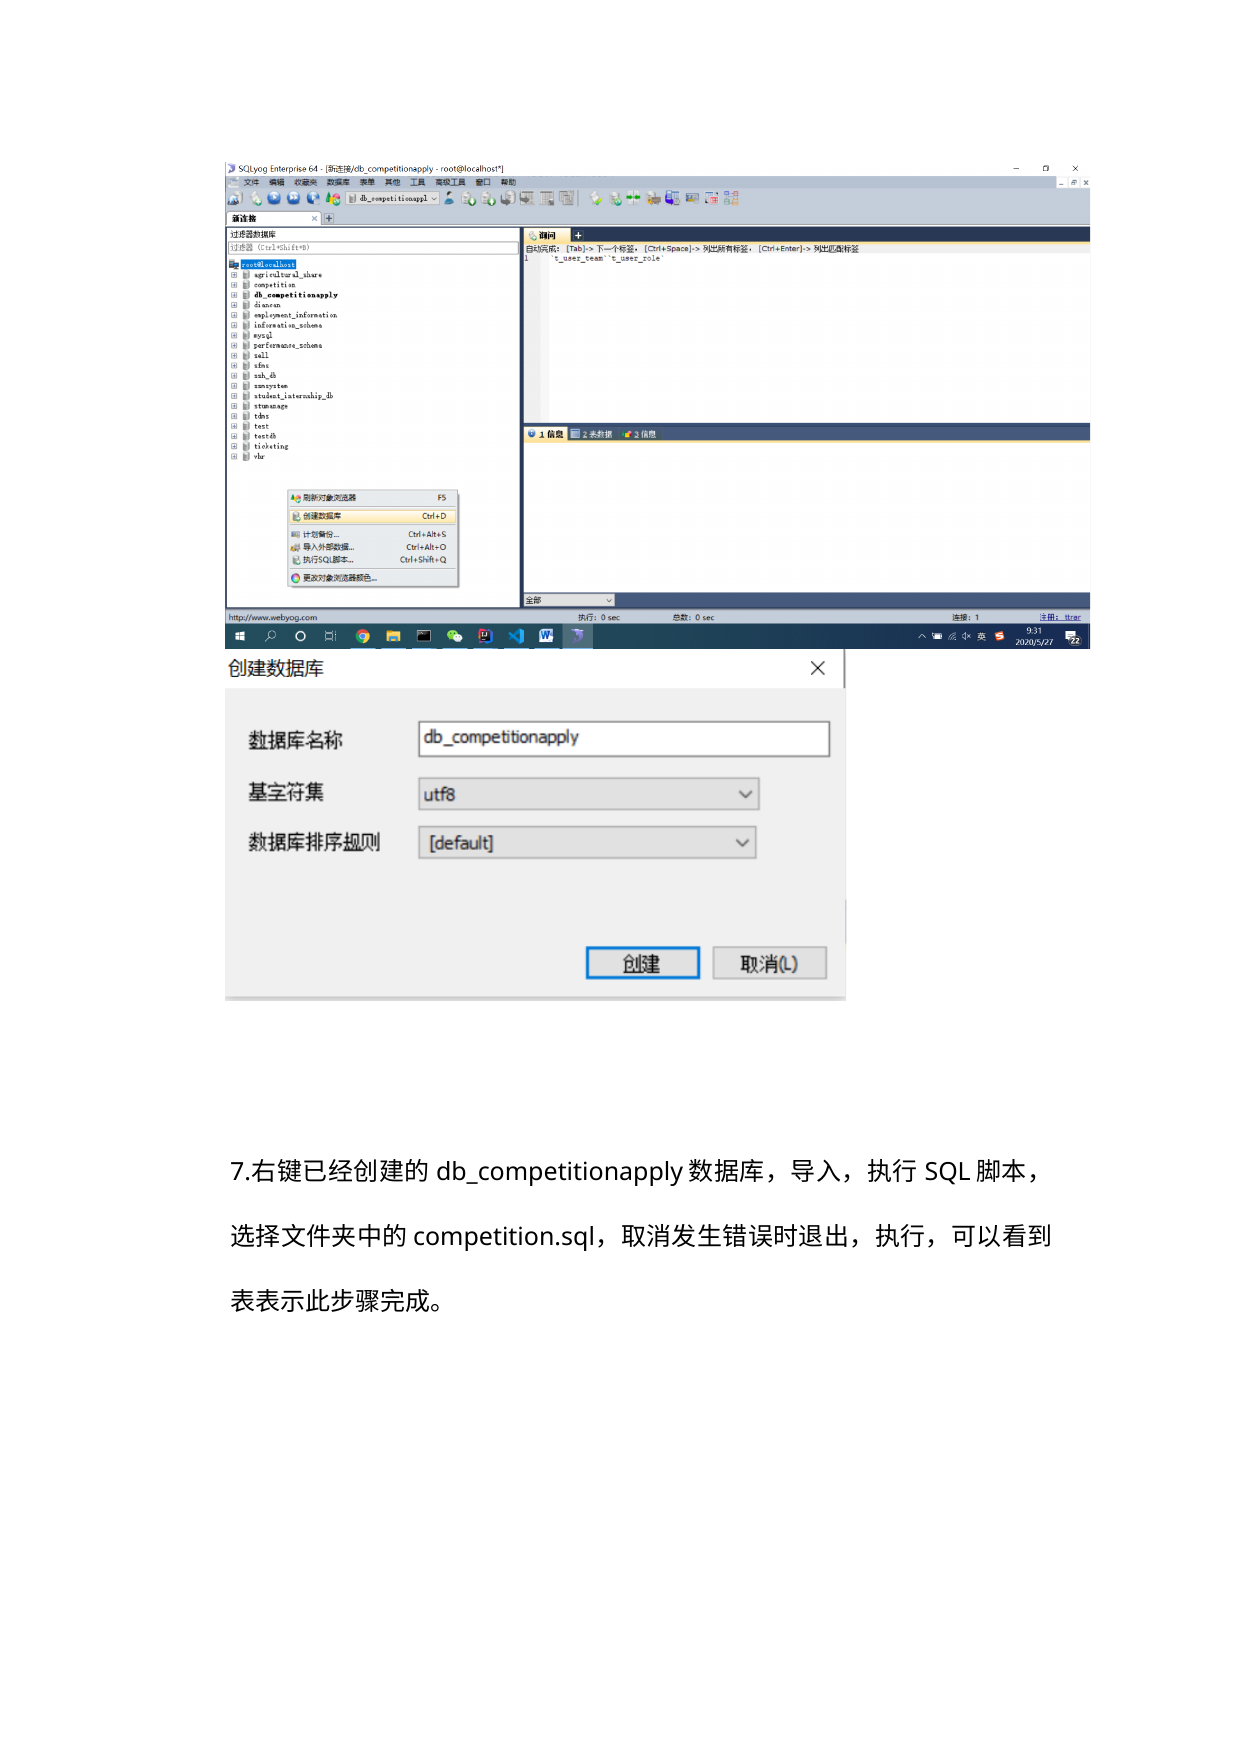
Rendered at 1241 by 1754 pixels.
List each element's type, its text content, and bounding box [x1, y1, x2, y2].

list 7.右键已经创建的db_competitionapply数据库，导入，执行SQL脚本，选择文件夹中的competition.sql，取消发生错误时退出，执行，可以看到表表示此步骤完成。 [230, 1137, 1053, 1332]
picture [225, 162, 1091, 1001]
